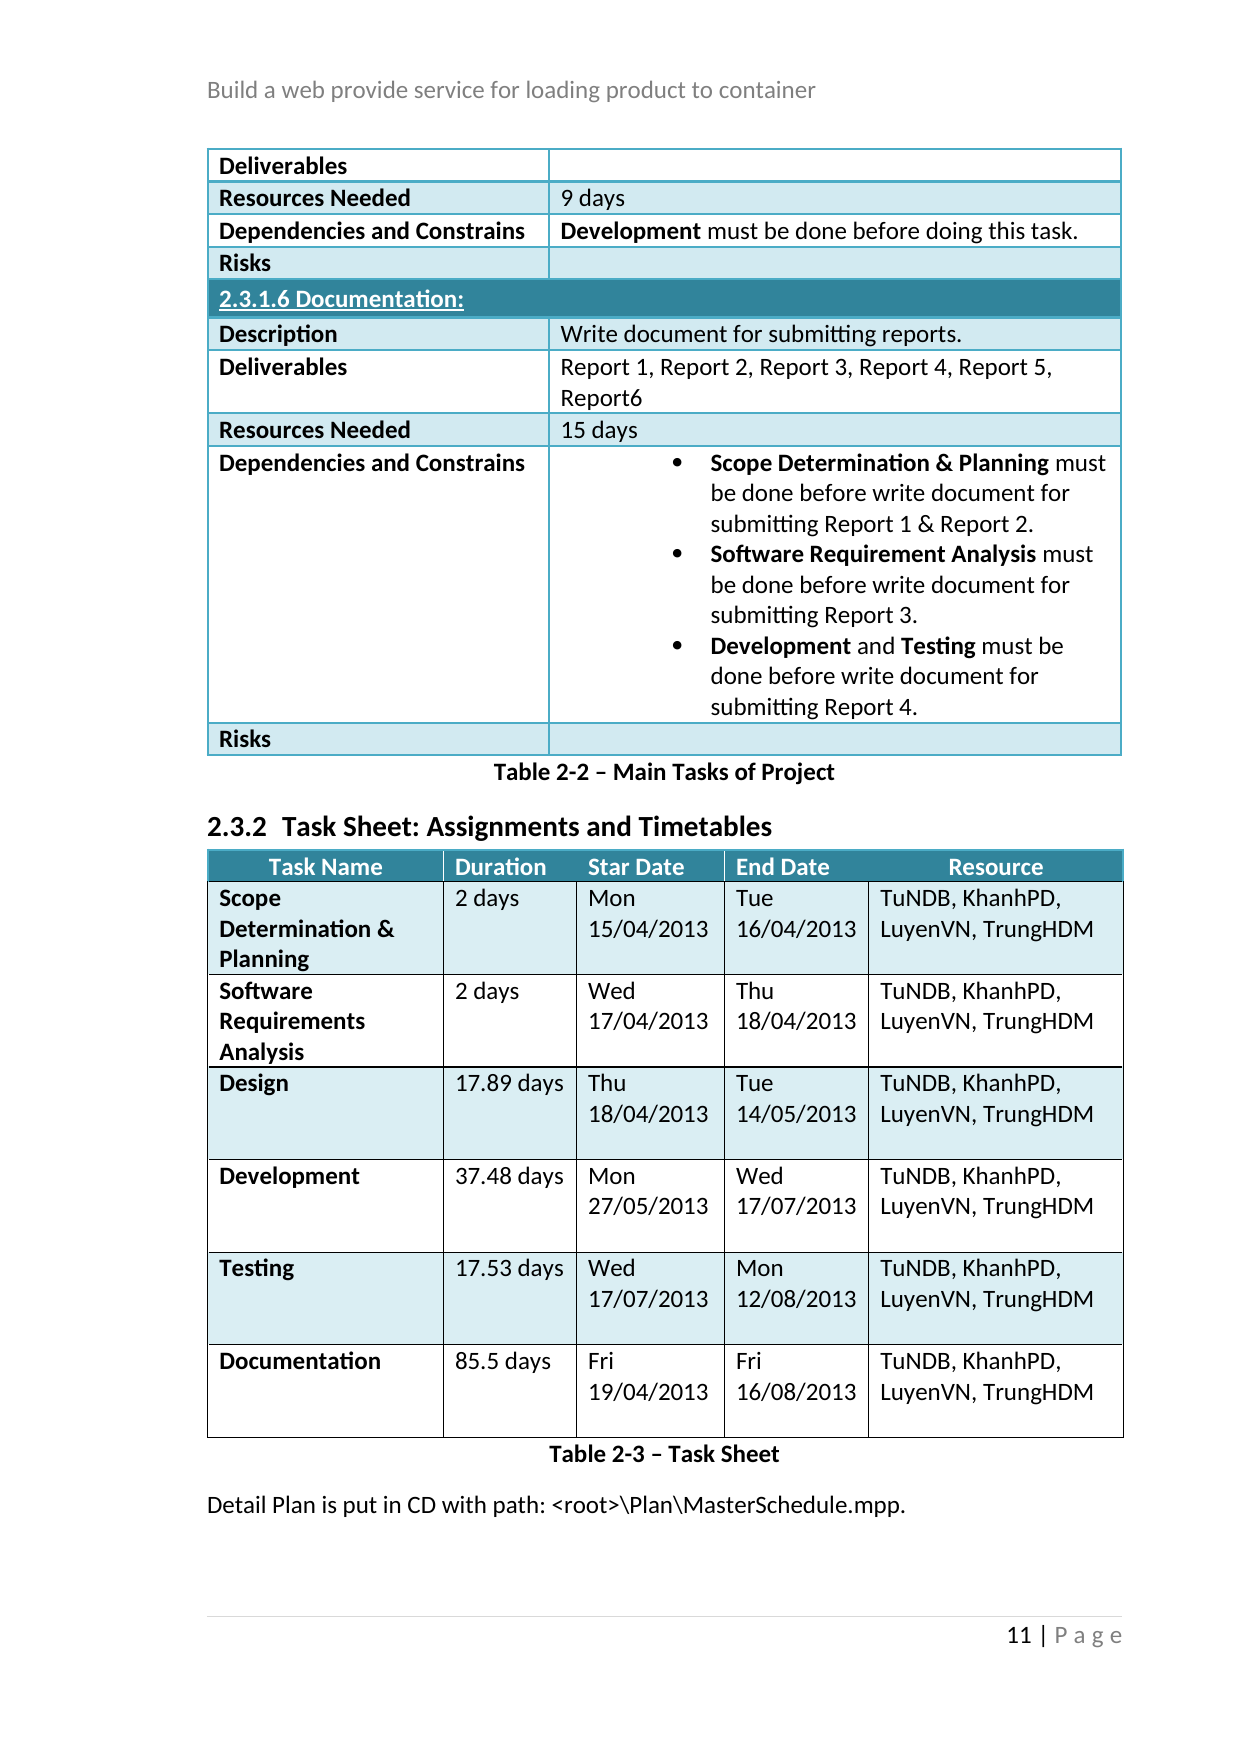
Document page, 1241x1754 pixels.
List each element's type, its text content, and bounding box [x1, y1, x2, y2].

table_cell 2 days [444, 975, 576, 1066]
text Table 2-2 – Main Tasks of Project [207, 756, 1122, 787]
table_cell Dependencies and Constrains [209, 215, 548, 246]
table_header Task Name [209, 851, 443, 881]
table_cell Deliverables [209, 150, 548, 180]
table_cell Fri 16/08/2013 [725, 1345, 868, 1437]
table_cell 2 days [444, 882, 576, 974]
text Table 2-3 – Task Sheet [207, 1438, 1122, 1468]
table_cell [550, 150, 1120, 180]
table_cell 17.89 days [444, 1068, 576, 1159]
table_cell Design [208, 1066, 443, 1159]
table_cell Development must be done before doing this task. [550, 215, 1120, 246]
table_cell Documentation [208, 1344, 443, 1437]
table_cell TuNDB, KhanhPD, LuyenVN, TrungHDM [869, 1066, 1123, 1159]
subtitle Task Sheet: Assignments and Timetables [207, 808, 1122, 843]
table_cell 2.3.1.6 Documentation: [209, 280, 1120, 316]
table_cell TuNDB, KhanhPD, LuyenVN, TrungHDM [869, 1252, 1123, 1344]
table_cell Fri 19/04/2013 [577, 1345, 724, 1437]
table_cell Software Requirements Analysis [208, 974, 443, 1066]
table_cell 37.48 days [444, 1160, 576, 1252]
table_cell Tue 14/05/2013 [725, 1068, 868, 1159]
table_cell Mon 15/04/2013 [577, 882, 724, 974]
table_cell TuNDB, KhanhPD, LuyenVN, TrungHDM [869, 974, 1123, 1066]
table_cell Scope Determination & Planning must be done before write document for submitting Report 1 & Report 2. Software Requirement Analysis must be done before write document for submitting Report 3. Development and Testing must be done before write document for submitting Report 4. [550, 447, 1120, 722]
table_cell 9 days [550, 183, 1120, 213]
table_cell 17.53 days [444, 1253, 576, 1344]
table_cell Thu 18/04/2013 [725, 975, 868, 1066]
table_header End Date [725, 851, 869, 881]
table_cell Mon 27/05/2013 [577, 1160, 724, 1252]
table_cell Risks [209, 724, 548, 754]
table_cell Wed 17/04/2013 [577, 975, 724, 1066]
table_cell TuNDB, KhanhPD, LuyenVN, TrungHDM [869, 1159, 1123, 1252]
table_cell Report 1, Report 2, Report 3, Report 4, Report 5, Report6 [550, 351, 1120, 412]
table_cell Resources Needed [209, 414, 548, 445]
table_cell Dependencies and Constrains [209, 447, 548, 722]
table_header Star Date [577, 851, 724, 881]
table_cell [550, 724, 1120, 754]
table_cell Deliverables [209, 351, 548, 412]
table_cell 15 days [550, 414, 1120, 445]
table_cell Scope Determination & Planning [208, 882, 443, 974]
table_cell Risks [209, 248, 548, 278]
table_cell TuNDB, KhanhPD, LuyenVN, TrungHDM [869, 882, 1123, 974]
table_cell Thu 18/04/2013 [577, 1068, 724, 1159]
table_cell Testing [208, 1252, 443, 1344]
table_cell Tue 16/04/2013 [725, 882, 868, 974]
table_cell [550, 248, 1120, 278]
table_header Duration [444, 851, 577, 881]
table_cell TuNDB, KhanhPD, LuyenVN, TrungHDM [869, 1344, 1123, 1437]
table_cell Resources Needed [209, 183, 548, 213]
text Detail Plan is put in CD with path: <root>\Plan\MasterSchedule.mpp. [207, 1489, 1122, 1520]
table_cell Write document for submitting reports. [550, 319, 1120, 349]
table_header Resource [869, 851, 1122, 881]
table_cell Development [208, 1159, 443, 1252]
table_cell 85.5 days [444, 1345, 576, 1437]
table_cell Description [209, 319, 548, 349]
table_cell Wed 17/07/2013 [577, 1253, 724, 1344]
table_cell Mon 12/08/2013 [725, 1253, 868, 1344]
table_cell Wed 17/07/2013 [725, 1160, 868, 1252]
